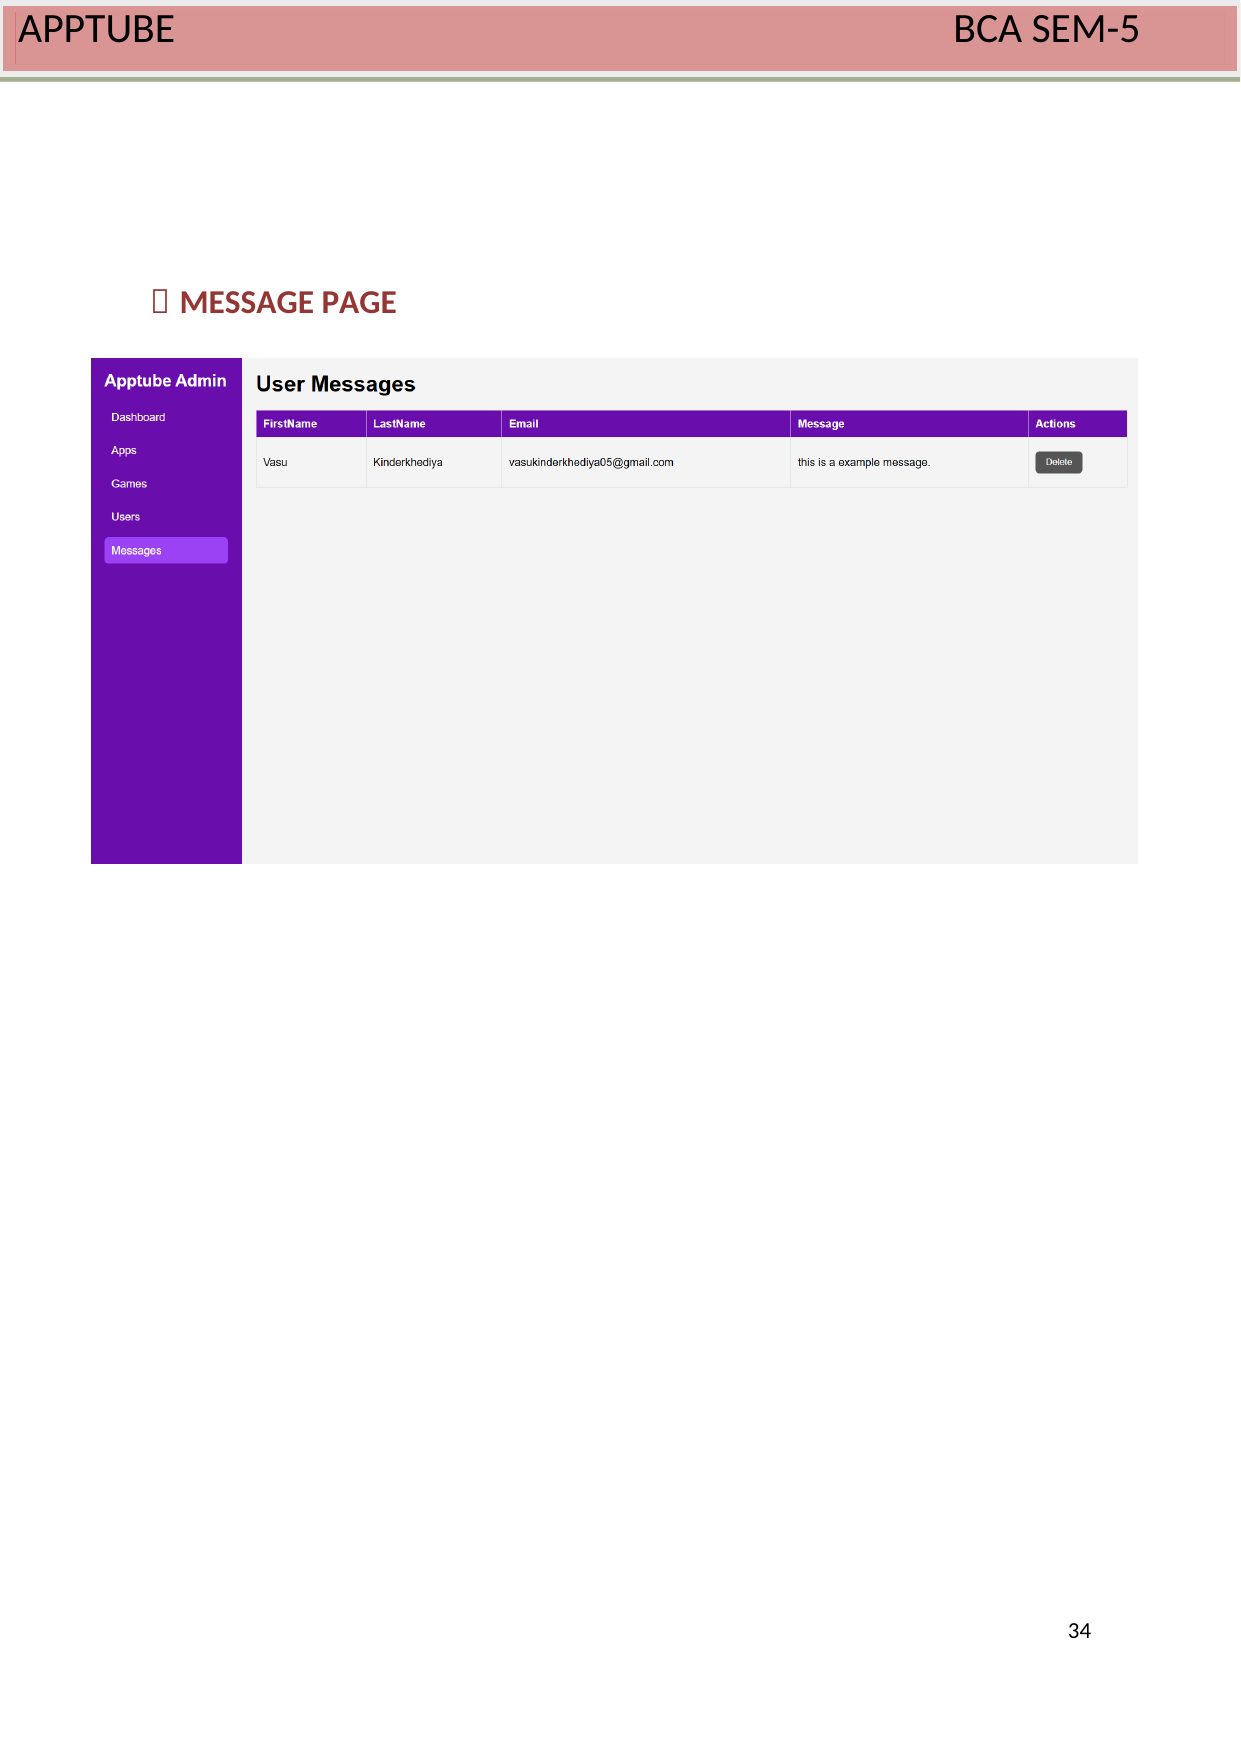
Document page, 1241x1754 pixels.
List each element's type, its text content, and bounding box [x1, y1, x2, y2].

picture [0, 77, 1241, 82]
text  MESSAGE PAGE [150, 278, 1099, 323]
picture [3, 12, 1237, 64]
picture [91, 358, 1139, 864]
